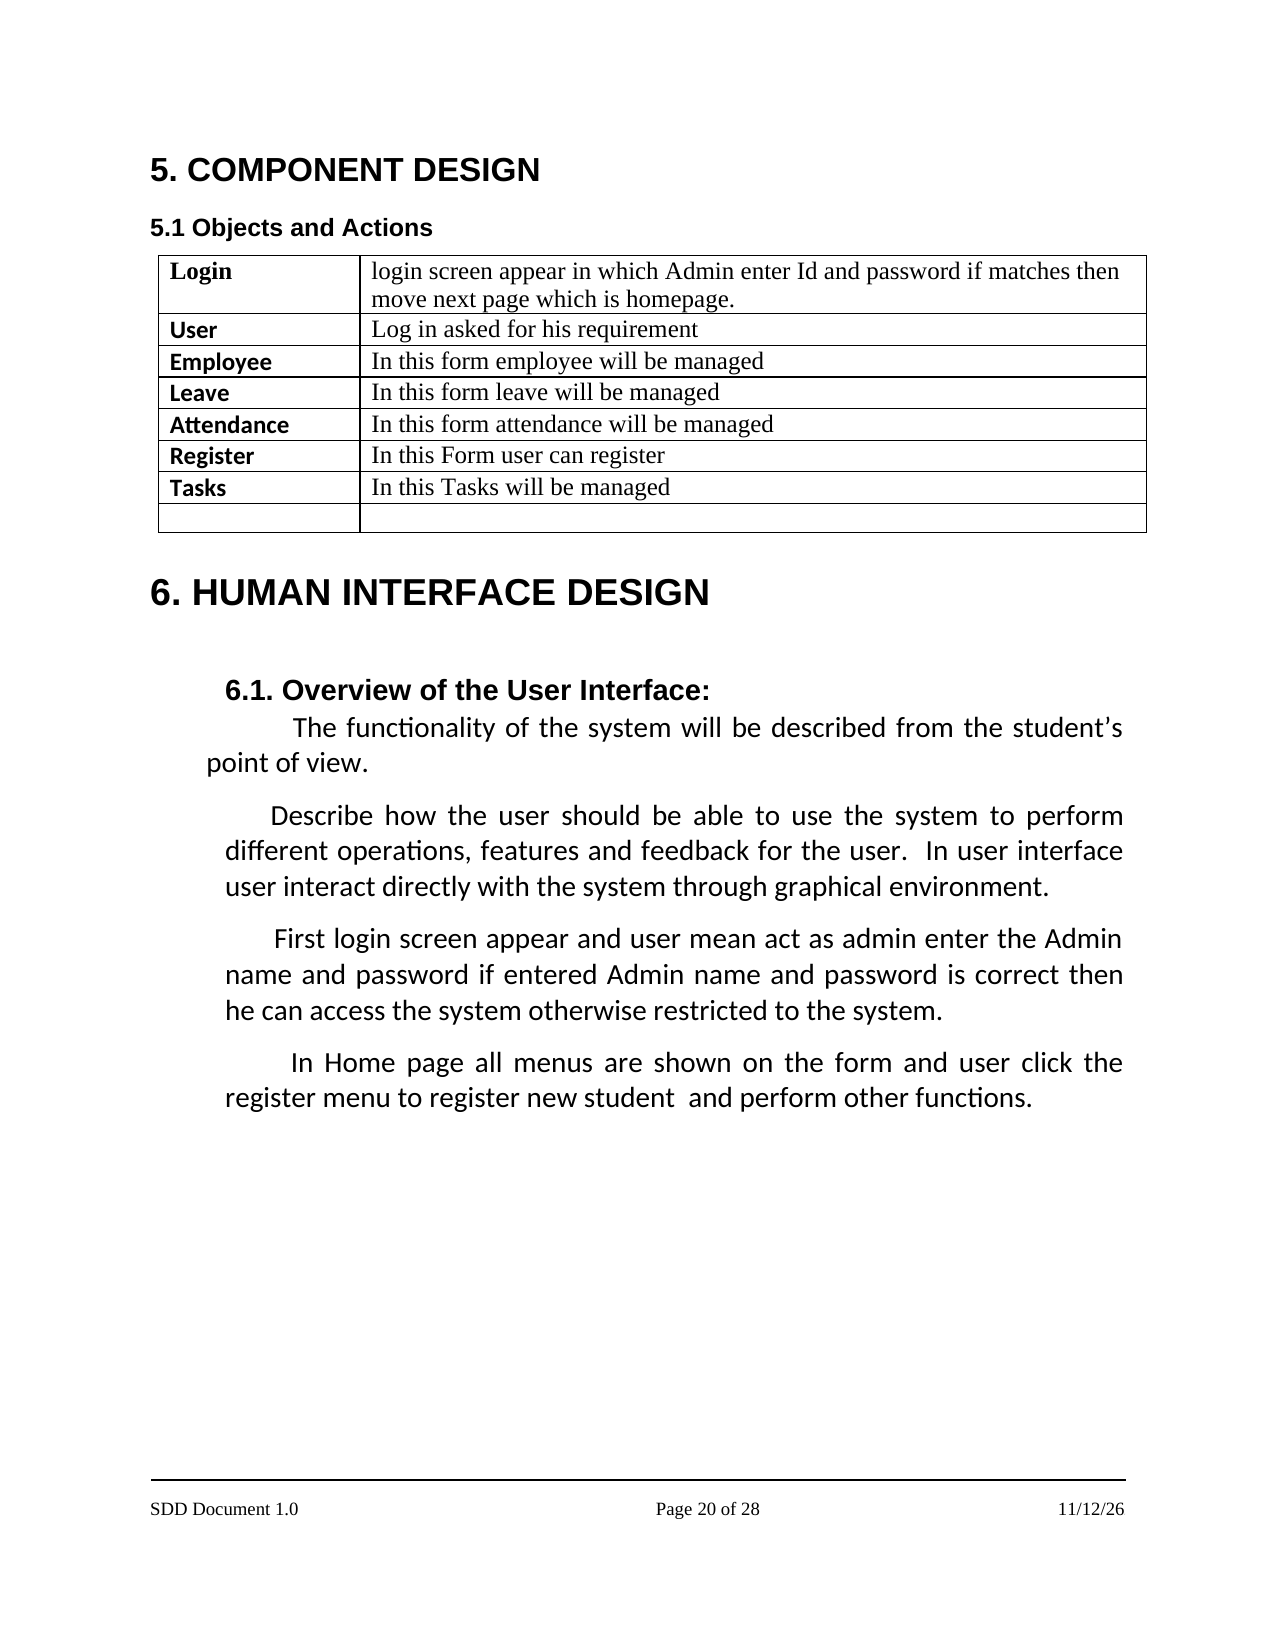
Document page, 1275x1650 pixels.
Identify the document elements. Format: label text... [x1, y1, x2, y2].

table_cell [159, 504, 359, 532]
text In Home page all menus are shown on the form and user click the register menu to register new student and perform other functions. [225, 1044, 1125, 1115]
table_cell Leave [159, 378, 359, 408]
table_cell User [159, 314, 359, 345]
table_cell In this form attendance will be managed [361, 409, 1146, 439]
table_header Login [159, 256, 359, 313]
table_cell Employee [159, 346, 359, 376]
text The functionality of the system will be described from the student’s point of view. [206, 709, 1125, 780]
table_cell Register [159, 441, 359, 471]
text 5. COMPONENT DESIGN [150, 150, 1125, 188]
table_cell Log in asked for his requirement [361, 314, 1146, 345]
table_cell In this Tasks will be managed [361, 472, 1146, 503]
table_cell [361, 504, 1146, 532]
text 5.1 Objects and Actions [150, 213, 1125, 242]
table_cell In this form leave will be managed [361, 378, 1146, 408]
table_cell In this form employee will be managed [361, 346, 1146, 376]
table_header login screen appear in which Admin enter Id and password if matches then move next page which is homepage. [361, 256, 1146, 313]
text 6. HUMAN INTERFACE DESIGN [150, 570, 1125, 613]
table_cell Tasks [159, 472, 359, 503]
table_cell Attendance [159, 409, 359, 439]
table_cell In this Form user can register [361, 441, 1146, 471]
text First login screen appear and user mean act as admin enter the Admin name and password if entered Admin name and password is correct then he can access the system otherwise restricted to the system. [225, 920, 1125, 1027]
text Describe how the user should be able to use the system to perform different operations, features and feedback for the user. In user interface user interact directly with the system through graphical environment. [225, 797, 1125, 904]
text 6.1. Overview of the User Interface: [150, 673, 1125, 706]
